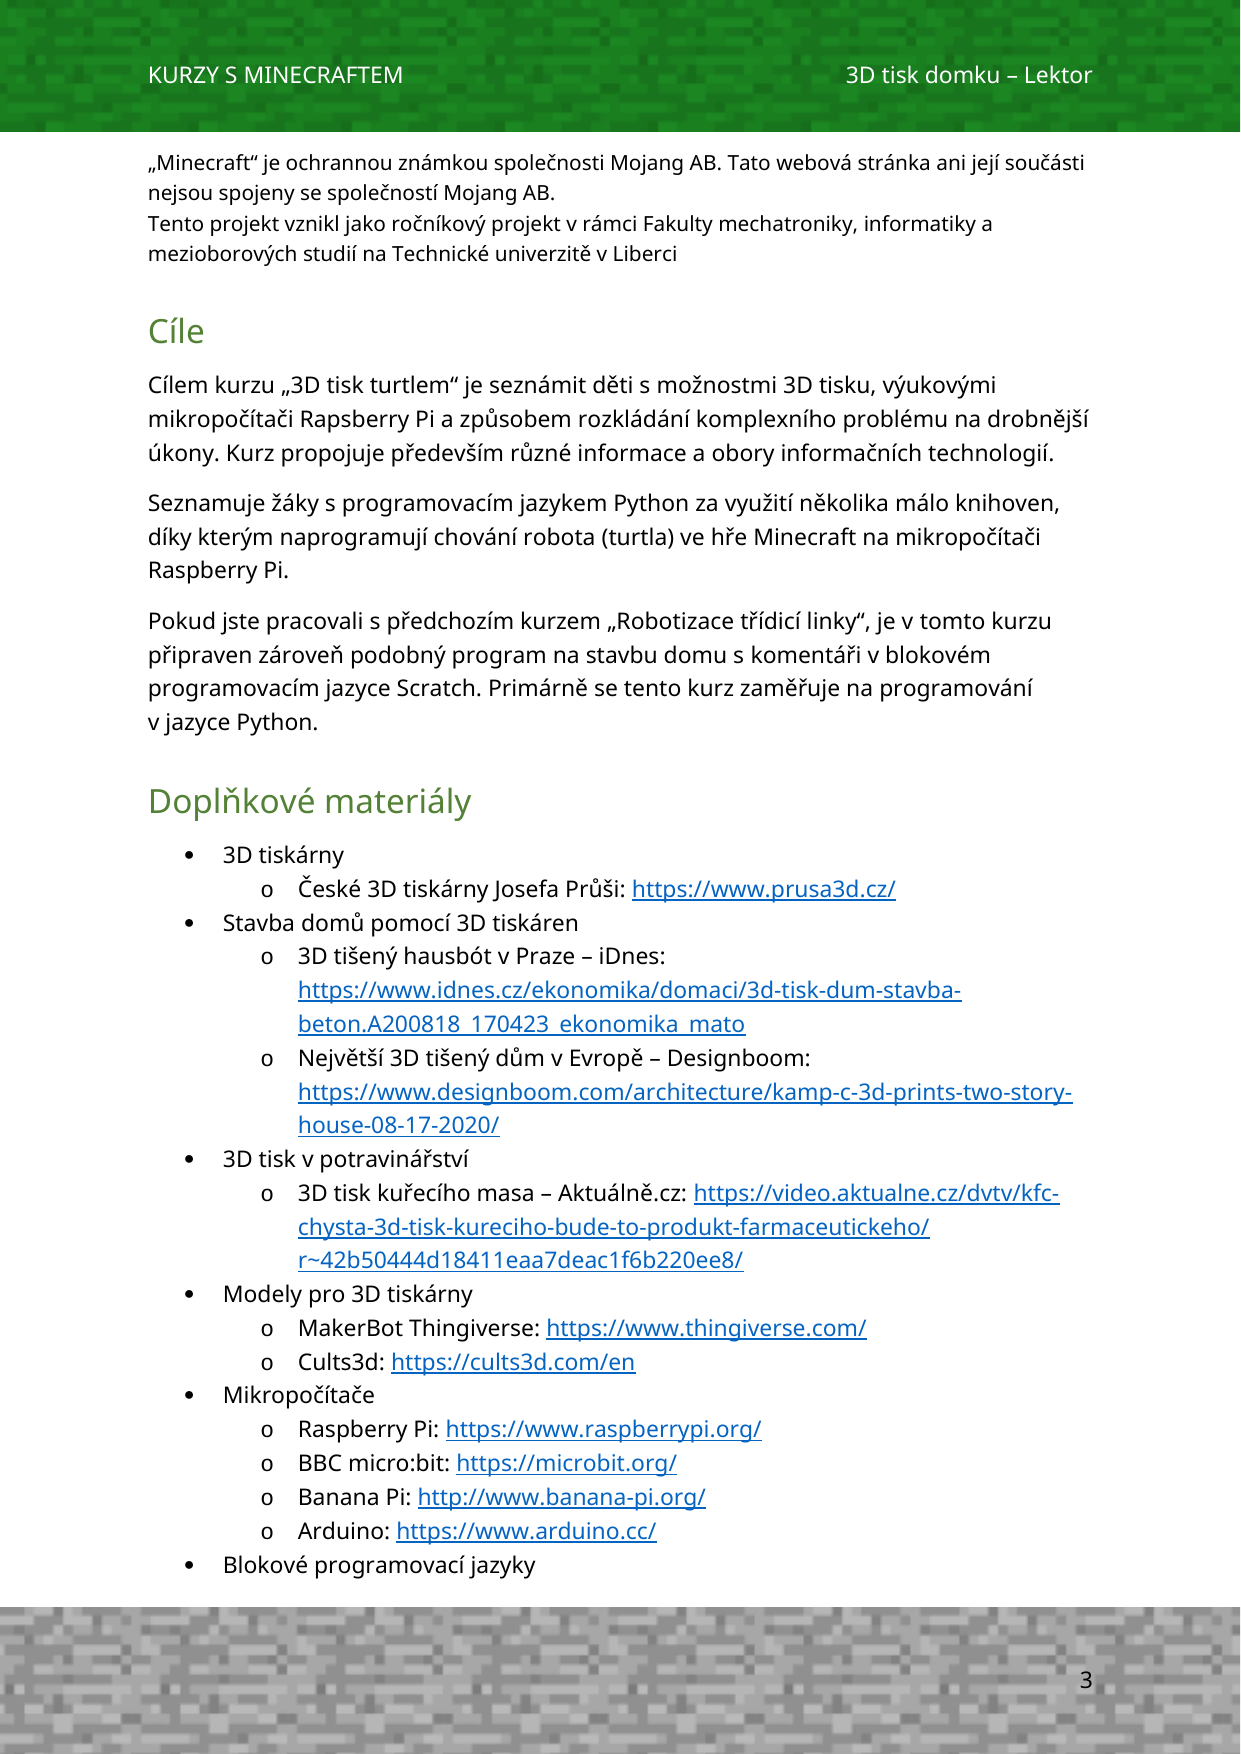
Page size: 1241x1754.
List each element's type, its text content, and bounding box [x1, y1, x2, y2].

picture [0, 1607, 1241, 1754]
list BBC micro:bit: https://microbit.org/ [260, 1447, 1093, 1478]
list České 3D tiskárny Josefa Průši: https://www.prusa3d.cz/ [260, 873, 1093, 904]
text Seznamuje žáky s programovacím jazykem Python za využití několika málo knihoven, díky kterým naprogramují chování robota (turtla) ve hře Minecraft na mikropočítači Raspberry Pi. [148, 487, 1093, 586]
list 3D tisk kuřecího masa – Aktuálně.cz: https://video.aktualne.cz/dvtv/kfc-chysta-3d-tisk-kureciho-bude-to-produkt-farmaceutickeho/r~42b50444d18411eaa7deac1f6b220ee8/ [260, 1177, 1093, 1276]
picture [0, 0, 1241, 132]
list 3D tišený hausbót v Praze – iDnes: https://www.idnes.cz/ekonomika/domaci/3d-tisk-dum-stavba-beton.A200818_170423_ekonomika_mato [260, 940, 1093, 1039]
list Arduino: https://www.arduino.cc/ [260, 1515, 1093, 1546]
list Cults3d: https://cults3d.com/en [260, 1346, 1093, 1377]
list Největší 3D tišený dům v Evropě – Designboom: https://www.designboom.com/architecture/kamp-c-3d-prints-two-story-house-08-17-2020/ [260, 1042, 1093, 1140]
subtitle Doplňkové materiály [148, 777, 1093, 823]
list 3D tiskárny [185, 839, 1093, 870]
list Stavba domů pomocí 3D tiskáren [185, 906, 1093, 938]
text Pokud jste pracovali s předchozím kurzem „Robotizace třídicí linky“, je v tomto kurzu připraven zároveň podobný program na stavbu domu s komentáři v blokovém programovacím jazyce Scratch. Primárně se tento kurz zaměřuje na programování v jazyce Python. [148, 605, 1093, 737]
list Blokové programovací jazyky [185, 1549, 1093, 1580]
text „Minecraft“ je ochrannou známkou společnosti Mojang AB. Tato webová stránka ani její součásti nejsou spojeny se společností Mojang AB. Tento projekt vznikl jako ročníkový projekt v rámci Fakulty mechatroniky, informatiky a mezioborových studií na Technické univerzitě v Liberci [148, 148, 1093, 268]
list Mikropočítače [185, 1379, 1093, 1411]
list Modely pro 3D tiskárny [185, 1278, 1093, 1309]
text Cílem kurzu „3D tisk turtlem“ je seznámit děti s možnostmi 3D tisku, výukovými mikropočítači Rapsberry Pi a způsobem rozkládání komplexního problému na drobnější úkony. Kurz propojuje především různé informace a obory informačních technologií. [148, 369, 1093, 468]
subtitle Cíle [148, 308, 1093, 353]
list Banana Pi: http://www.banana-pi.org/ [260, 1481, 1093, 1512]
list Raspberry Pi: https://www.raspberrypi.org/ [260, 1413, 1093, 1444]
list 3D tisk v potravinářství [185, 1143, 1093, 1174]
list MakerBot Thingiverse: https://www.thingiverse.com/ [260, 1312, 1093, 1343]
